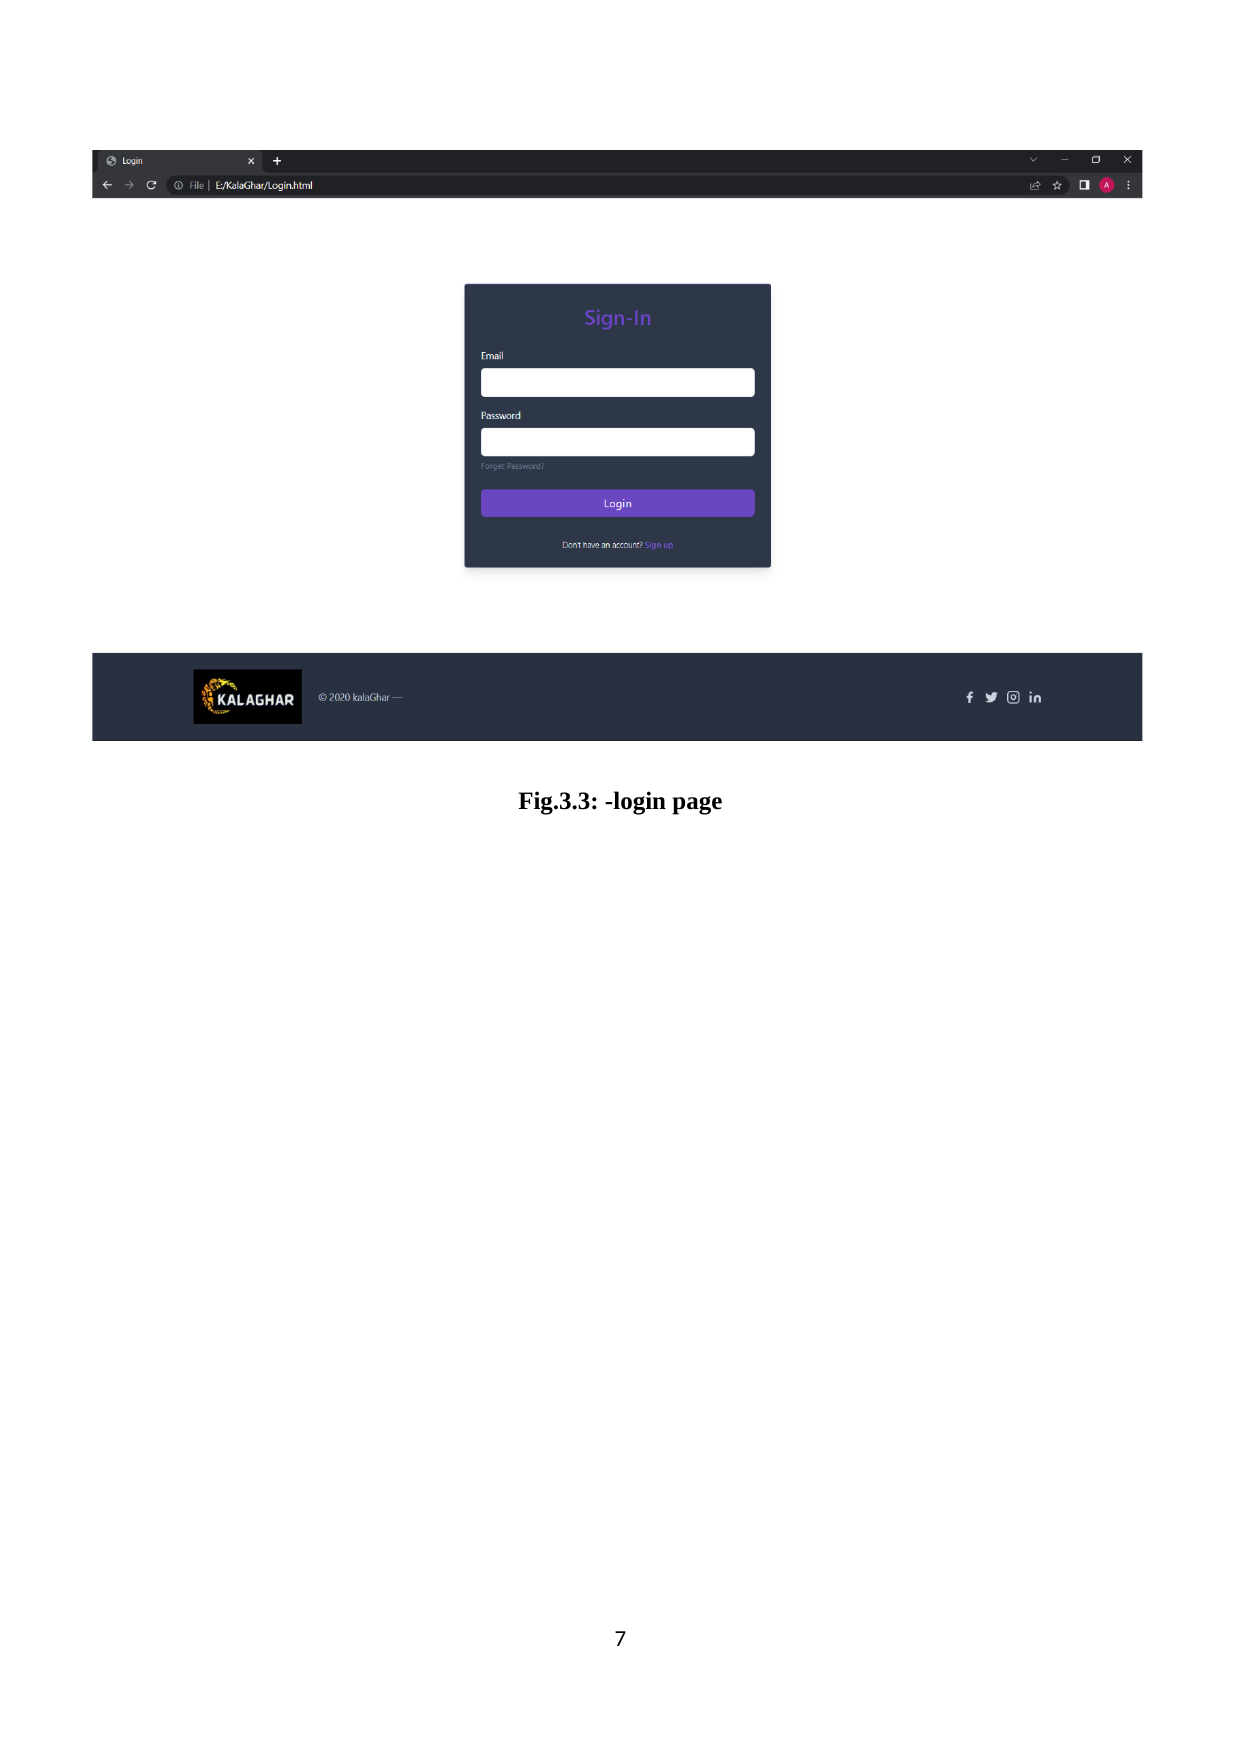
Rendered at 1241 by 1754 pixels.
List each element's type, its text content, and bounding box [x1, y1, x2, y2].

text Fig.3.3: -login page [150, 786, 1090, 815]
picture [92, 150, 1143, 741]
